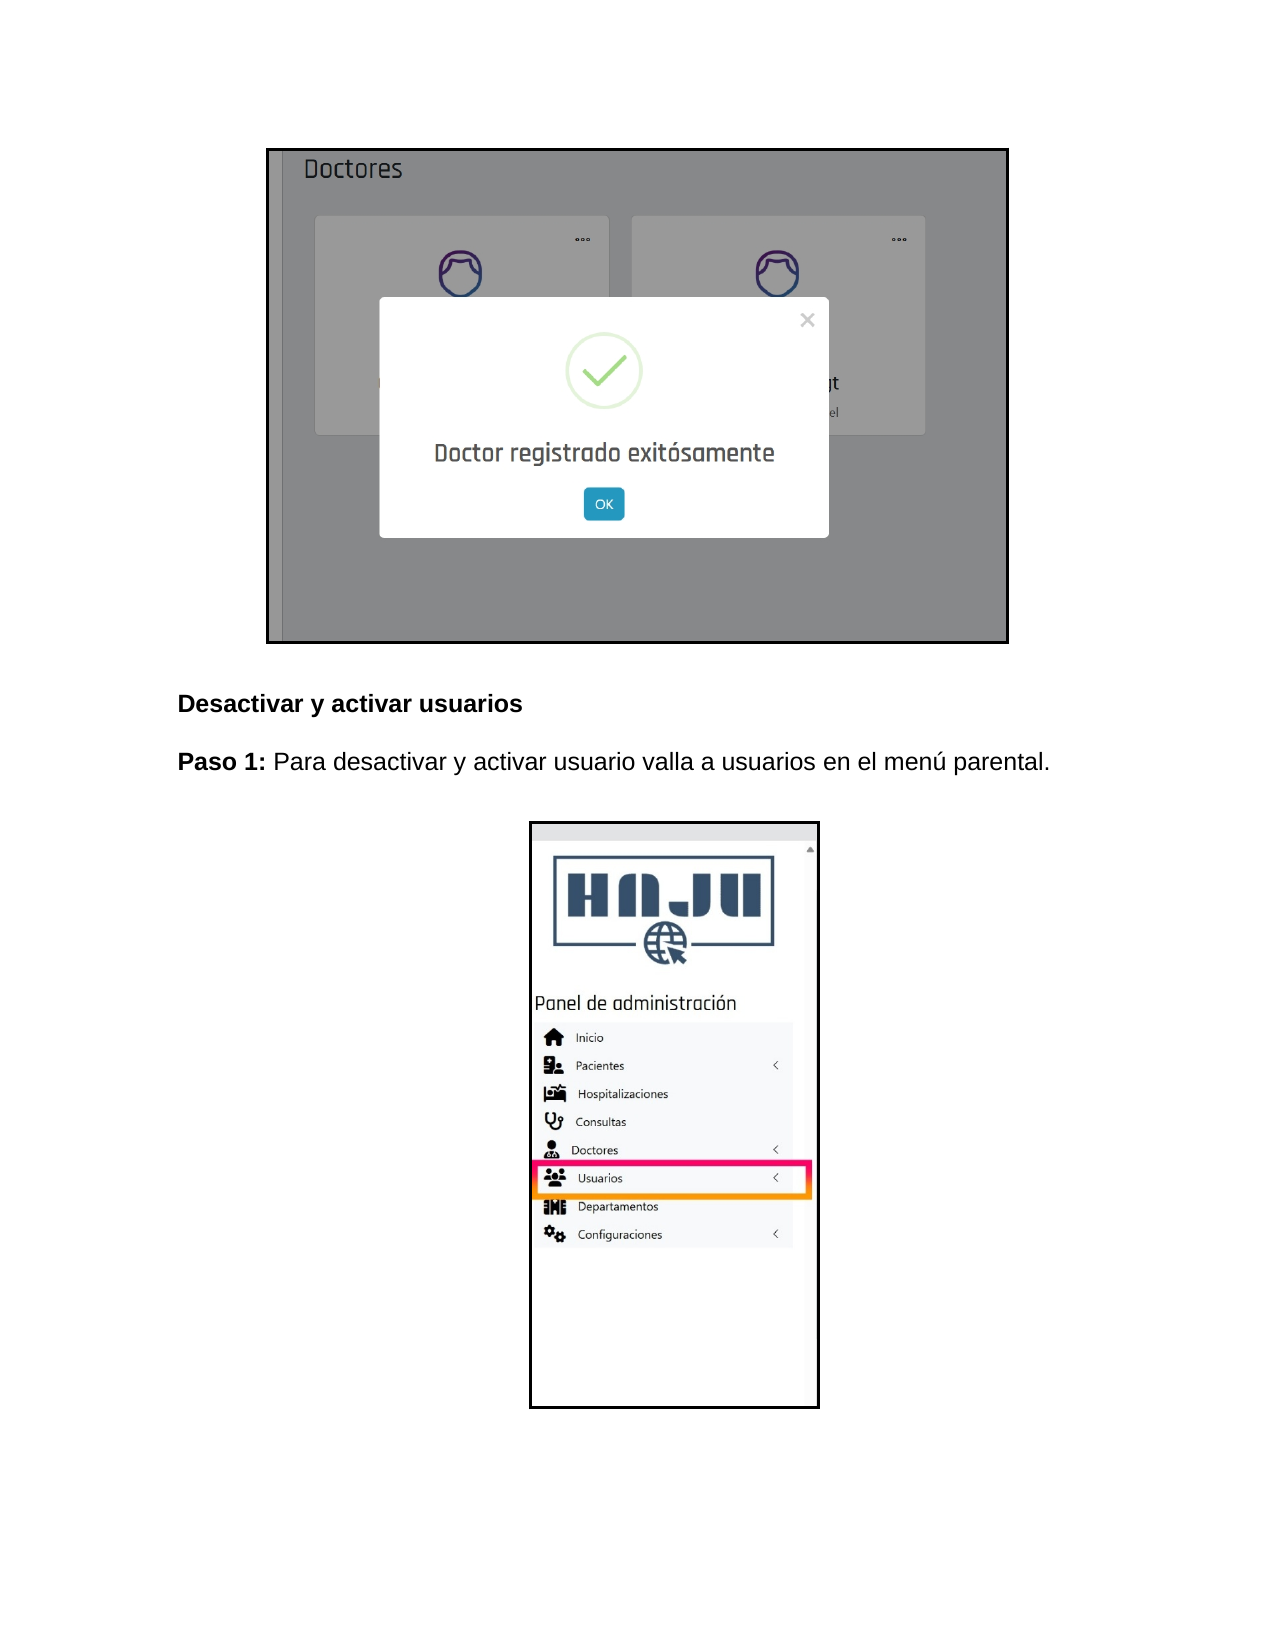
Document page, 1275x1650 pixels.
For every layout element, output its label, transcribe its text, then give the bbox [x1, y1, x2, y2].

subtitle Desactivar y activar usuarios [177, 689, 1098, 718]
picture [532, 824, 817, 1406]
text Paso 1: Para desactivar y activar usuario valla a usuarios en el menú parental. [177, 747, 1098, 776]
picture [269, 151, 1006, 641]
